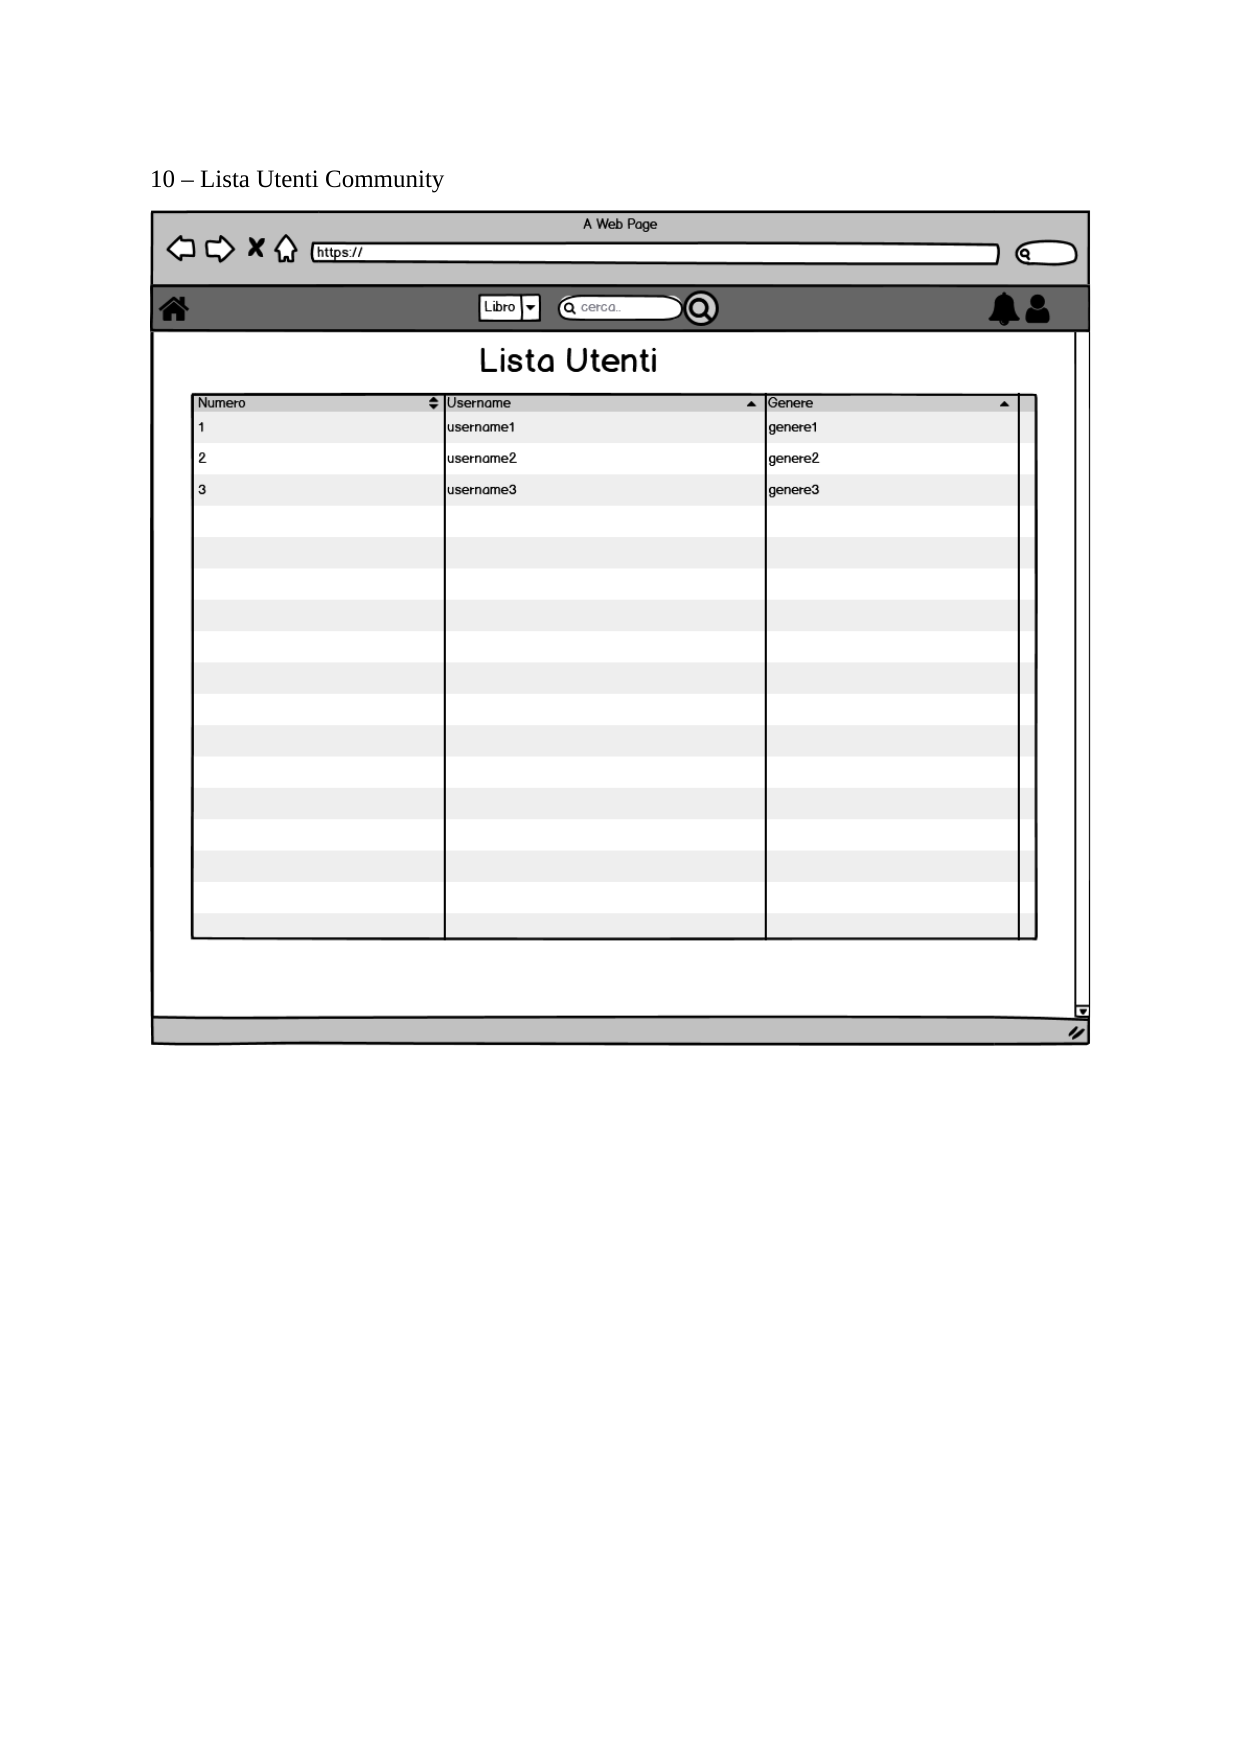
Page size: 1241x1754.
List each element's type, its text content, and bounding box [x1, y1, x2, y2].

text 10 – Lista Utenti Community [150, 164, 1090, 193]
picture [150, 210, 1091, 1046]
